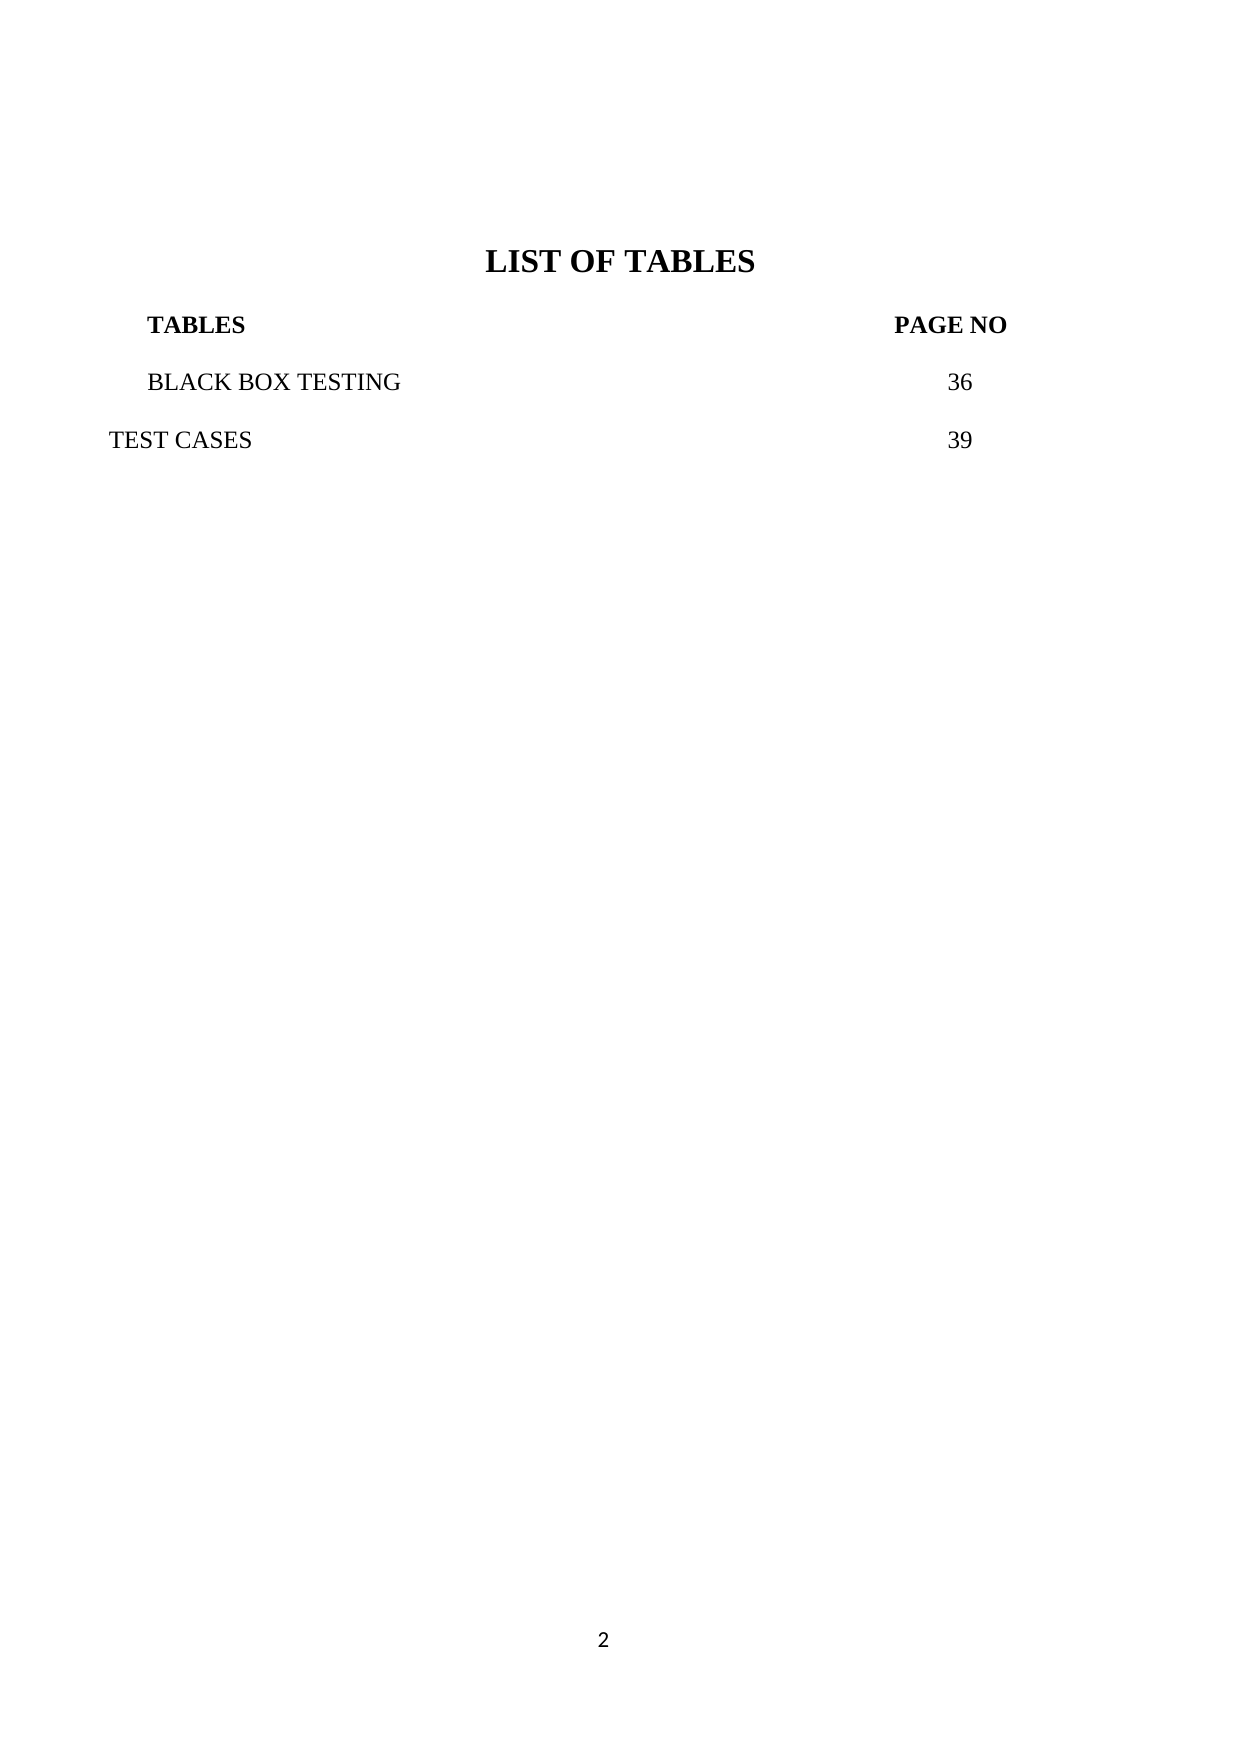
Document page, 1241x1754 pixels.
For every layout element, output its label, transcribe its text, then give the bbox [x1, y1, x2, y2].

subtitle LIST OF TABLES [144, 241, 1097, 279]
text TEST CASES 39 [108, 425, 1097, 454]
text BLACK BOX TESTING 36 [108, 367, 1097, 396]
subtitle TABLES PAGE NO [108, 310, 1097, 339]
